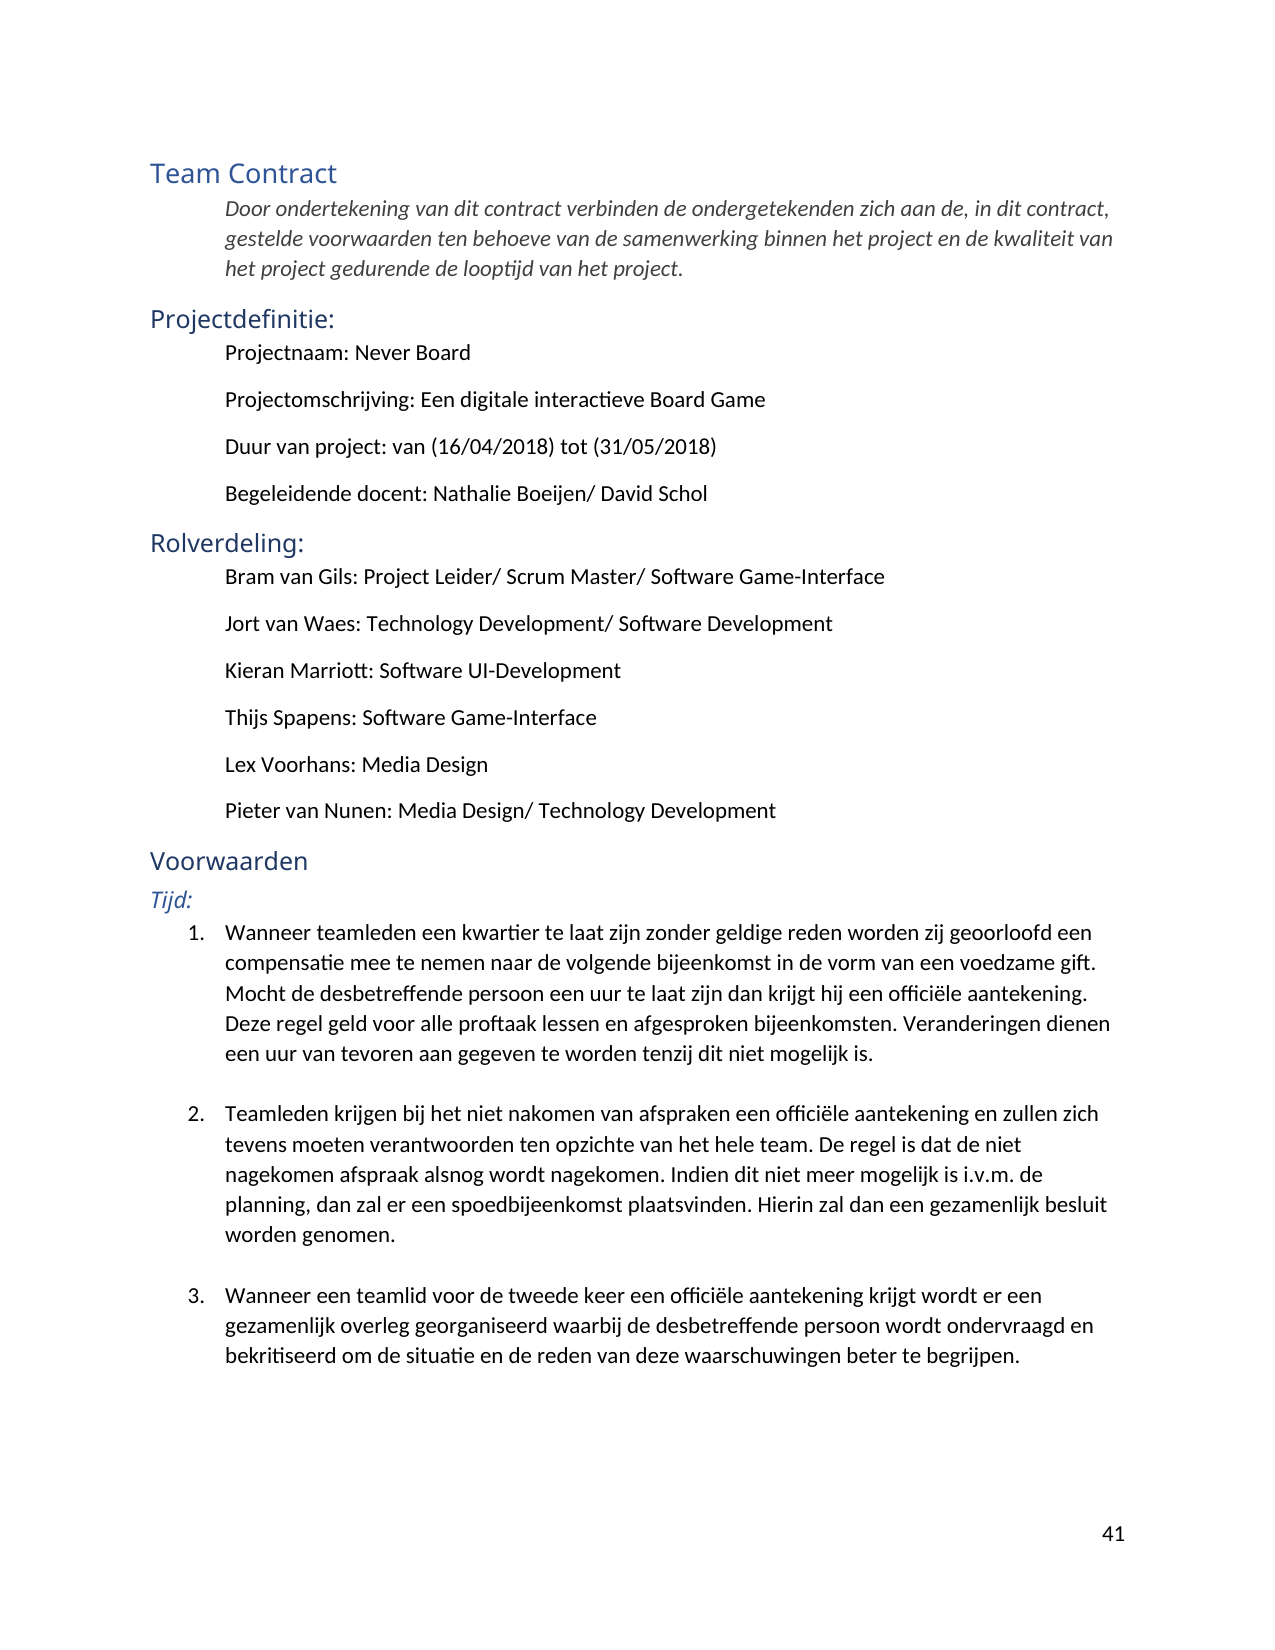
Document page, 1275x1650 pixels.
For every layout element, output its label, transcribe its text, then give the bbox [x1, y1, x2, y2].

list Teamleden krijgen bij het niet nakomen van afspraken een officiële aantekening en zullen zich tevens moeten verantwoorden ten opzichte van het hele team. De regel is dat de niet nagekomen afspraak alsnog wordt nagekomen. Indien dit niet meer mogelijk is i.v.m. de planning, dan zal er een spoedbijeenkomst plaatsvinden. Hierin zal dan een gezamenlijk besluit worden genomen. [187, 1099, 1125, 1278]
text Begeleidende docent: Nathalie Boeijen/ David Schol [150, 479, 1125, 507]
text Jort van Waes: Technology Development/ Software Development [150, 609, 1125, 637]
text Projectomschrijving: Een digitale interactieve Board Game [150, 385, 1125, 413]
text Door ondertekening van dit contract verbinden de ondergetekenden zich aan de, in dit contract, gestelde voorwaarden ten behoeve van de samenwerking binnen het project en de kwaliteit van het project gedurende de looptijd van het project. [225, 194, 1125, 282]
text Kieran Marriott: Software UI-Development [150, 656, 1125, 684]
list Wanneer teamleden een kwartier te laat zijn zonder geldige reden worden zij geoorloofd een compensatie mee te nemen naar de volgende bijeenkomst in de vorm van een voedzame gift. Mocht de desbetreffende persoon een uur te laat zijn dan krijgt hij een officiële aantekening. Deze regel geld voor alle proftaak lessen en afgesproken bijeenkomsten. Veranderingen dienen een uur van tevoren aan gegeven te worden tenzij dit niet mogelijk is. [187, 918, 1125, 1067]
subtitle Rolverdeling: [150, 526, 1125, 559]
subtitle Projectdefinitie: [150, 301, 1125, 335]
text Projectnaam: Never Board [150, 338, 1125, 366]
subtitle Tijd: [150, 884, 1125, 916]
subtitle Voorwaarden [150, 843, 1125, 878]
text Bram van Gils: Project Leider/ Scrum Master/ Software Game-Interface [150, 562, 1125, 590]
list Wanneer een teamlid voor de tweede keer een officiële aantekening krijgt wordt er een gezamenlijk overleg georganiseerd waarbij de desbetreffende persoon wordt ondervraagd en bekritiseerd om de situatie en de reden van deze waarschuwingen beter te begrijpen. [187, 1281, 1125, 1369]
text Pieter van Nunen: Media Design/ Technology Development [150, 797, 1125, 825]
text Lex Voorhans: Media Design [150, 750, 1125, 778]
text Duur van project: van (16/04/2018) tot (31/05/2018) [150, 432, 1125, 460]
text Thijs Spapens: Software Game-Interface [150, 703, 1125, 731]
subtitle Team Contract [150, 154, 1125, 191]
